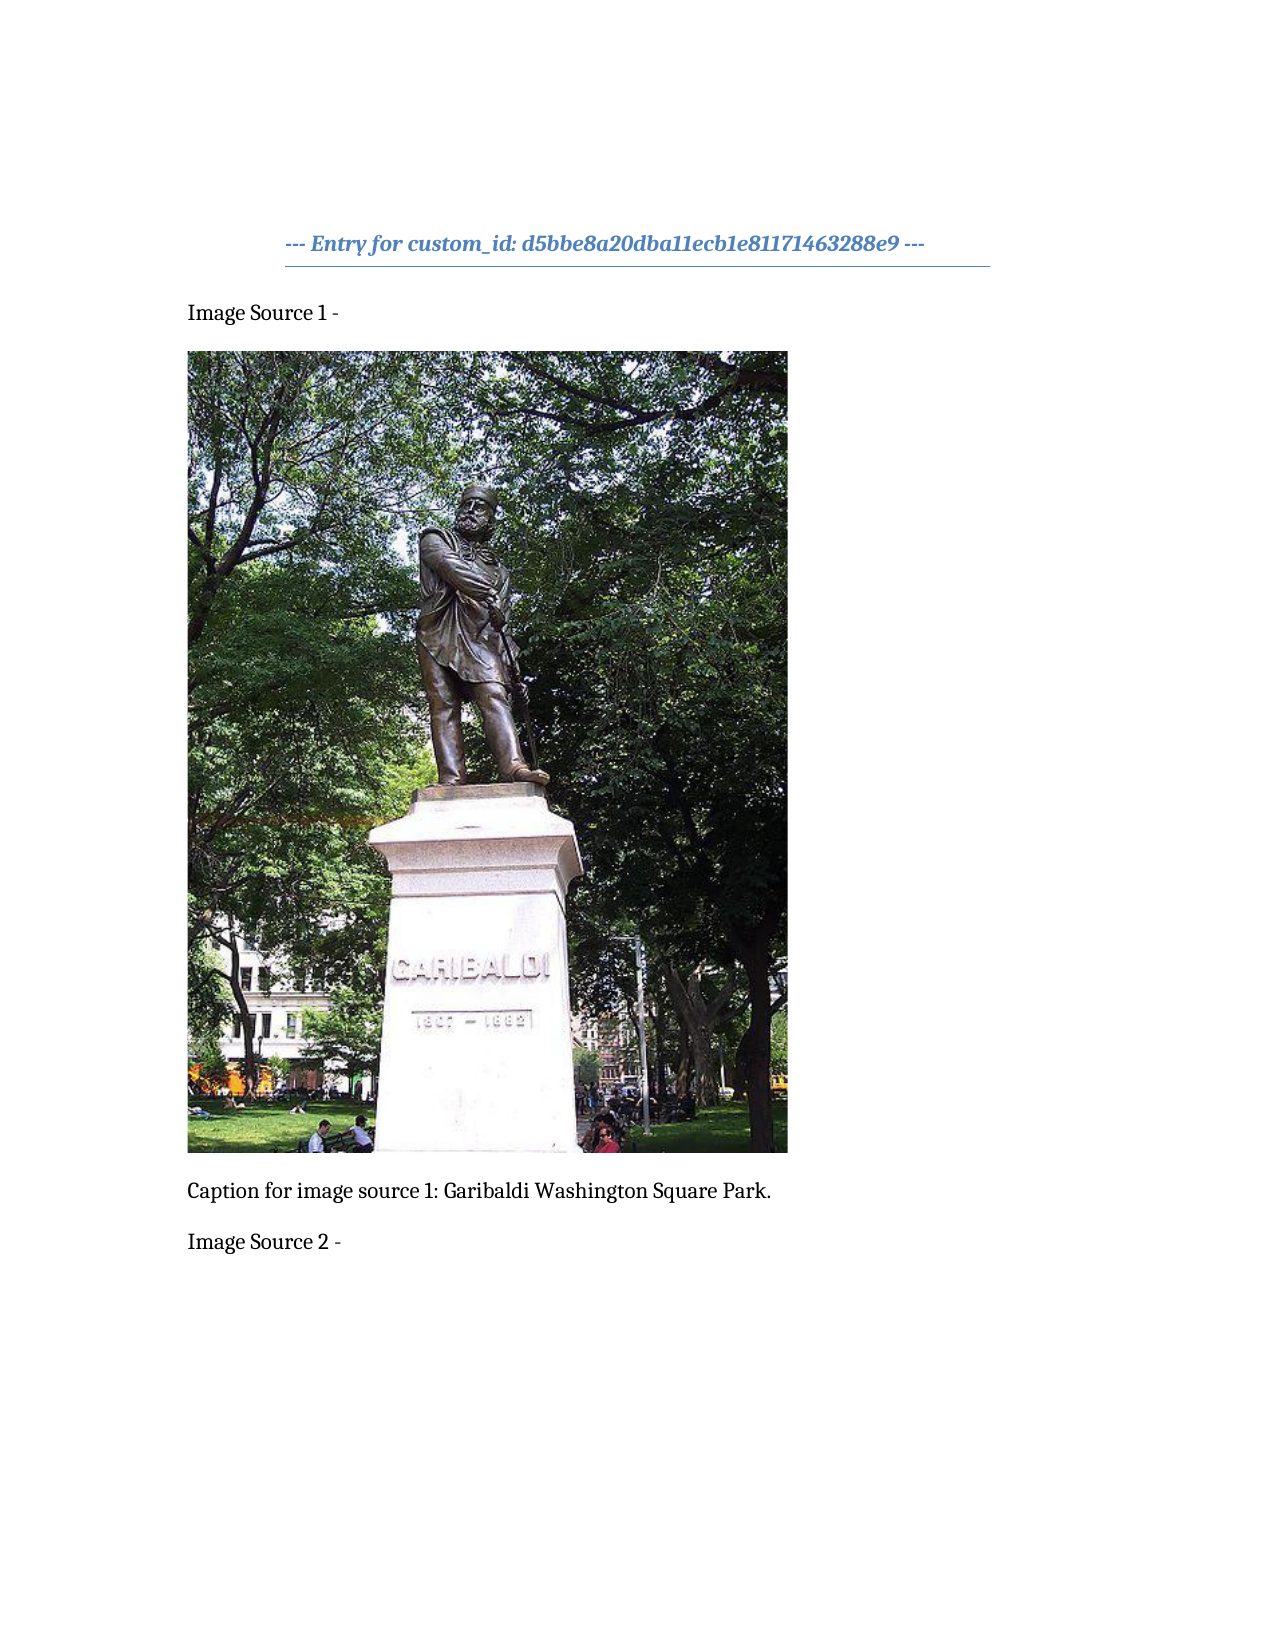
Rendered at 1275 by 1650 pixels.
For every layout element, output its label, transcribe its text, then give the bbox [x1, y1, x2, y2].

text Caption for image source 1: Garibaldi Washington Square Park. [187, 1177, 1087, 1204]
text --- Entry for custom_id: d5bbe8a20dba11ecb1e81171463288e9 --- [285, 231, 990, 266]
picture [187, 351, 788, 1153]
text Image Source 2 - [187, 1228, 1087, 1255]
text Image Source 1 - [187, 300, 1087, 326]
